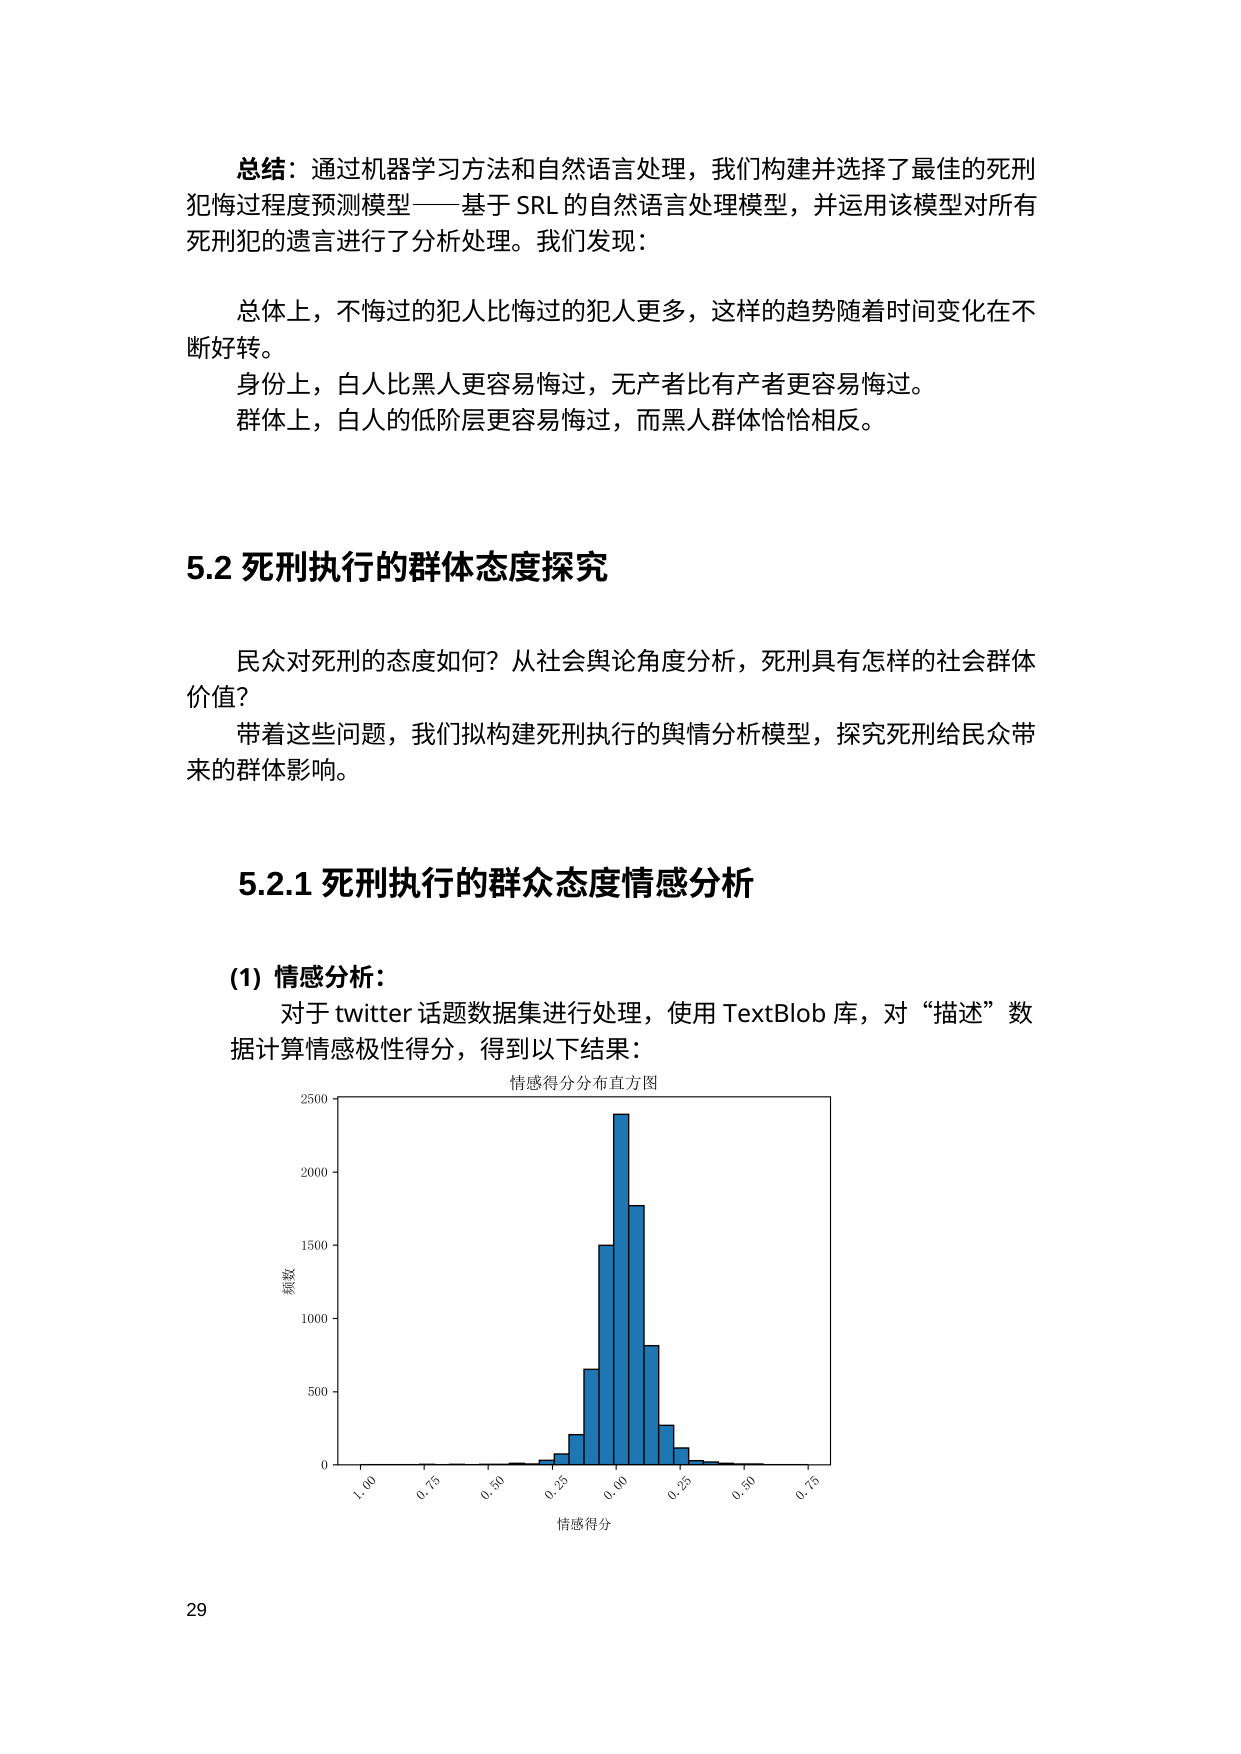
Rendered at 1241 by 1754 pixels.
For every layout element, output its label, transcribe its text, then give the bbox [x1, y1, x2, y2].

list 对于twitter话题数据集进行处理，使用 TextBlob 库，对“描述”数据计算情感极性得分，得到以下结果： [230, 993, 1054, 1066]
text 带着这些问题，我们拟构建死刑执行的舆情分析模型，探究死刑给民众带来的群体影响。 [186, 714, 1054, 787]
subtitle 5.2.1 死刑执行的群众态度情感分析 [186, 864, 1054, 902]
picture [272, 1066, 840, 1540]
text 身份上，白人比黑人更容易悔过，无产者比有产者更容易悔过。 [186, 364, 1054, 401]
list 情感分析： [230, 957, 1054, 993]
text 群体上，白人的低阶层更容易悔过，而黑人群体恰恰相反。 [186, 401, 1054, 437]
text 总结：通过机器学习方法和自然语言处理，我们构建并选择了最佳的死刑犯悔过程度预测模型——基于SRL的自然语言处理模型，并运用该模型对所有死刑犯的遗言进行了分析处理。我们发现： [186, 149, 1054, 258]
text 民众对死刑的态度如何？从社会舆论角度分析，死刑具有怎样的社会群体价值？ [186, 642, 1054, 714]
text 总体上，不悔过的犯人比悔过的犯人更多，这样的趋势随着时间变化在不断好转。 [186, 292, 1054, 364]
subtitle 5.2 死刑执行的群体态度探究 [186, 548, 1054, 587]
